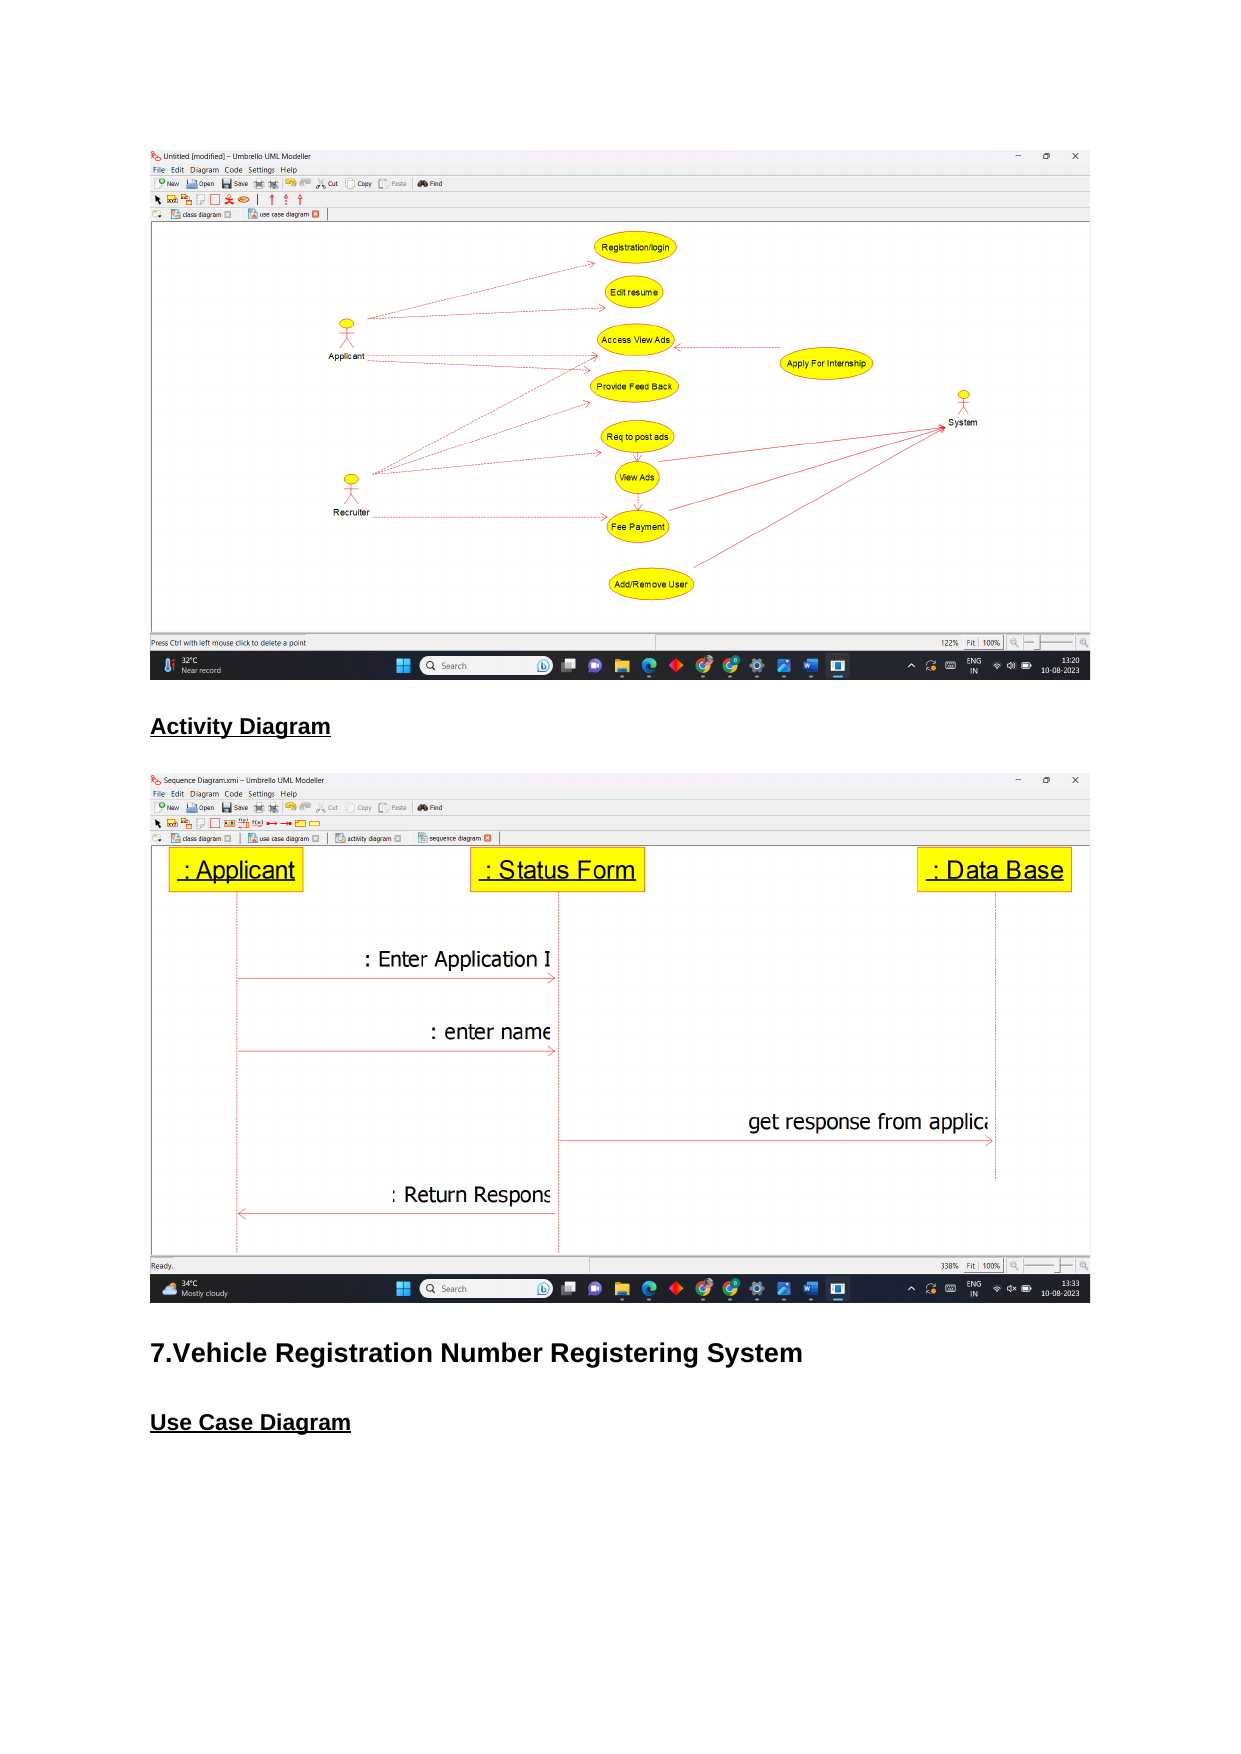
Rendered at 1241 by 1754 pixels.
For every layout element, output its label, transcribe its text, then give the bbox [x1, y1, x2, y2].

text Use Case Diagram [150, 1409, 1090, 1435]
text 7.Vehicle Registration Number Registering System [150, 1337, 1090, 1368]
text Activity Diagram [150, 713, 1090, 739]
picture [150, 150, 1091, 680]
picture [150, 773, 1091, 1303]
